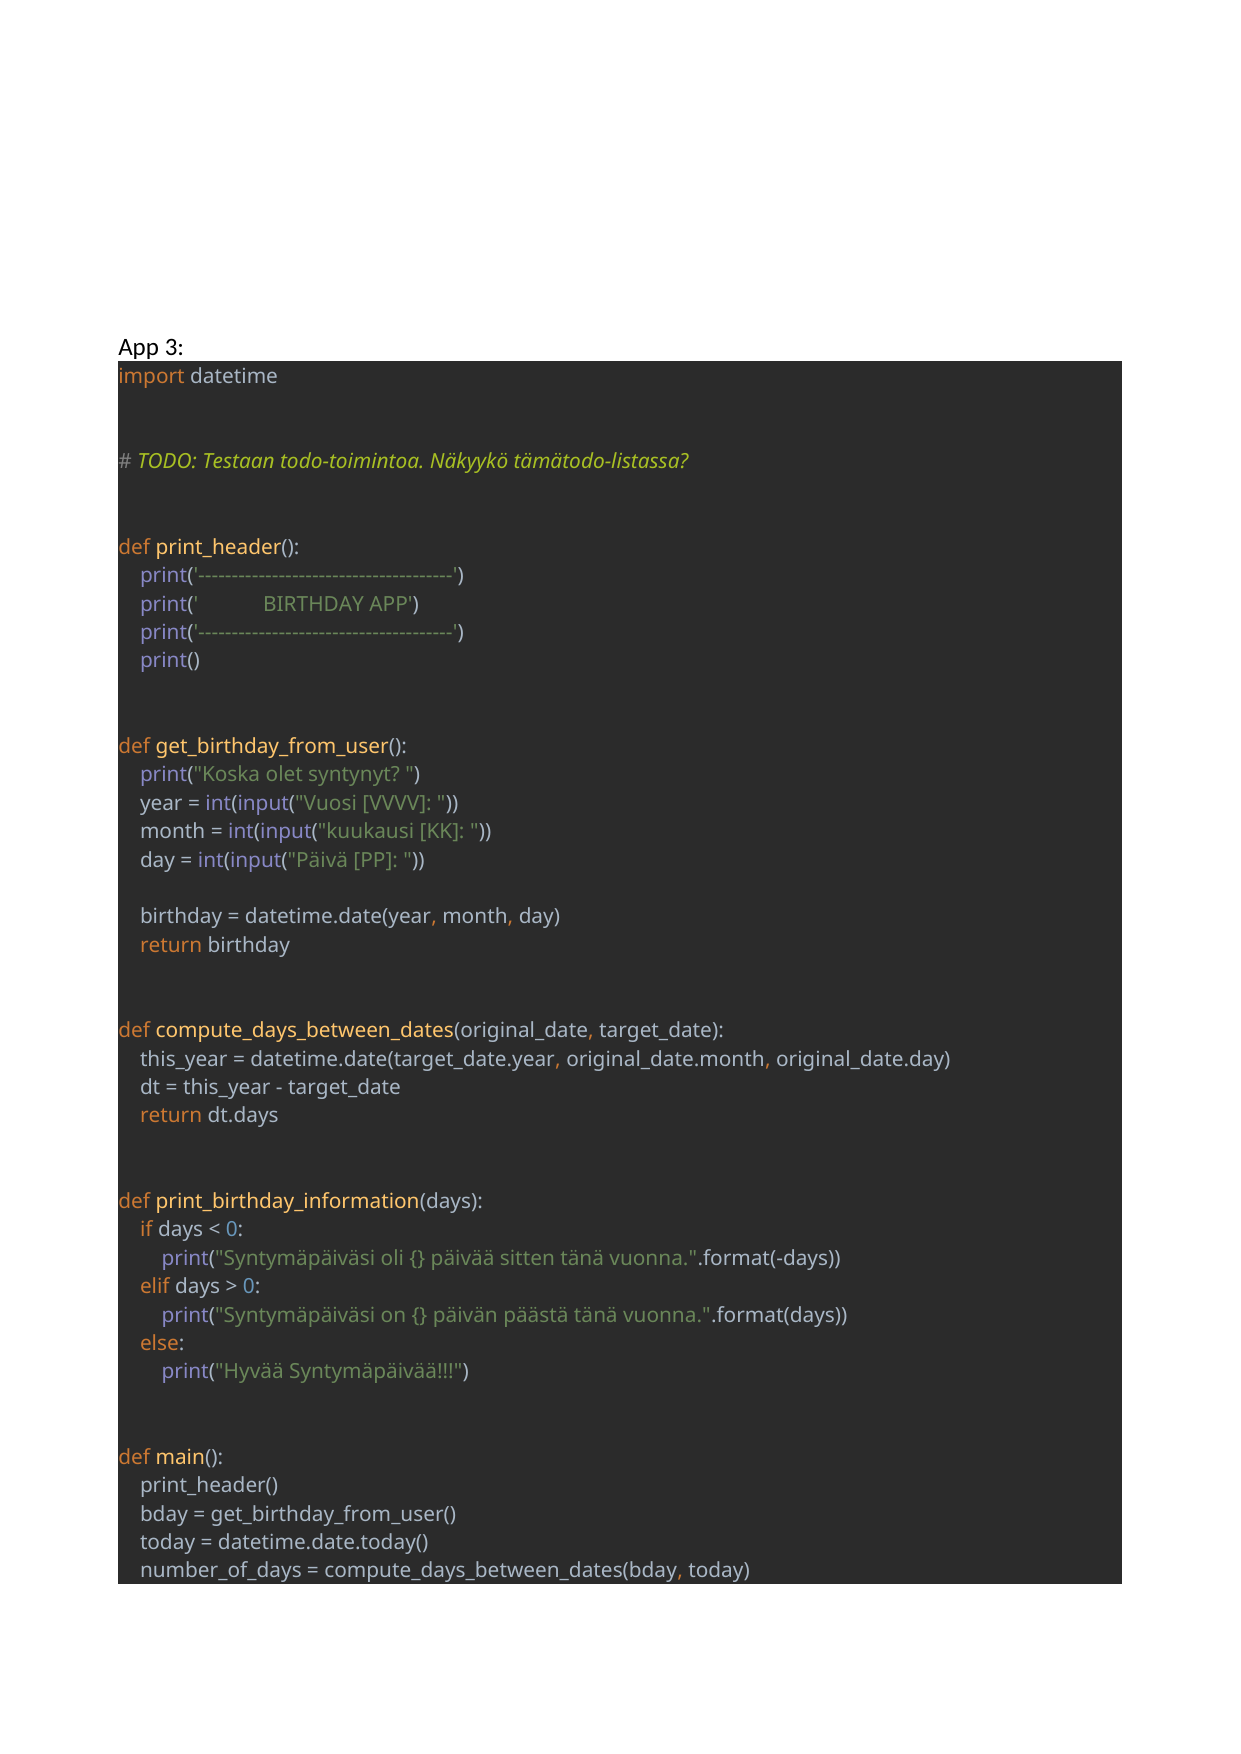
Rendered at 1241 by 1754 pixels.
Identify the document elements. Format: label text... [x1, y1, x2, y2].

text App 3: [118, 331, 1122, 361]
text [118, 361, 1122, 1584]
